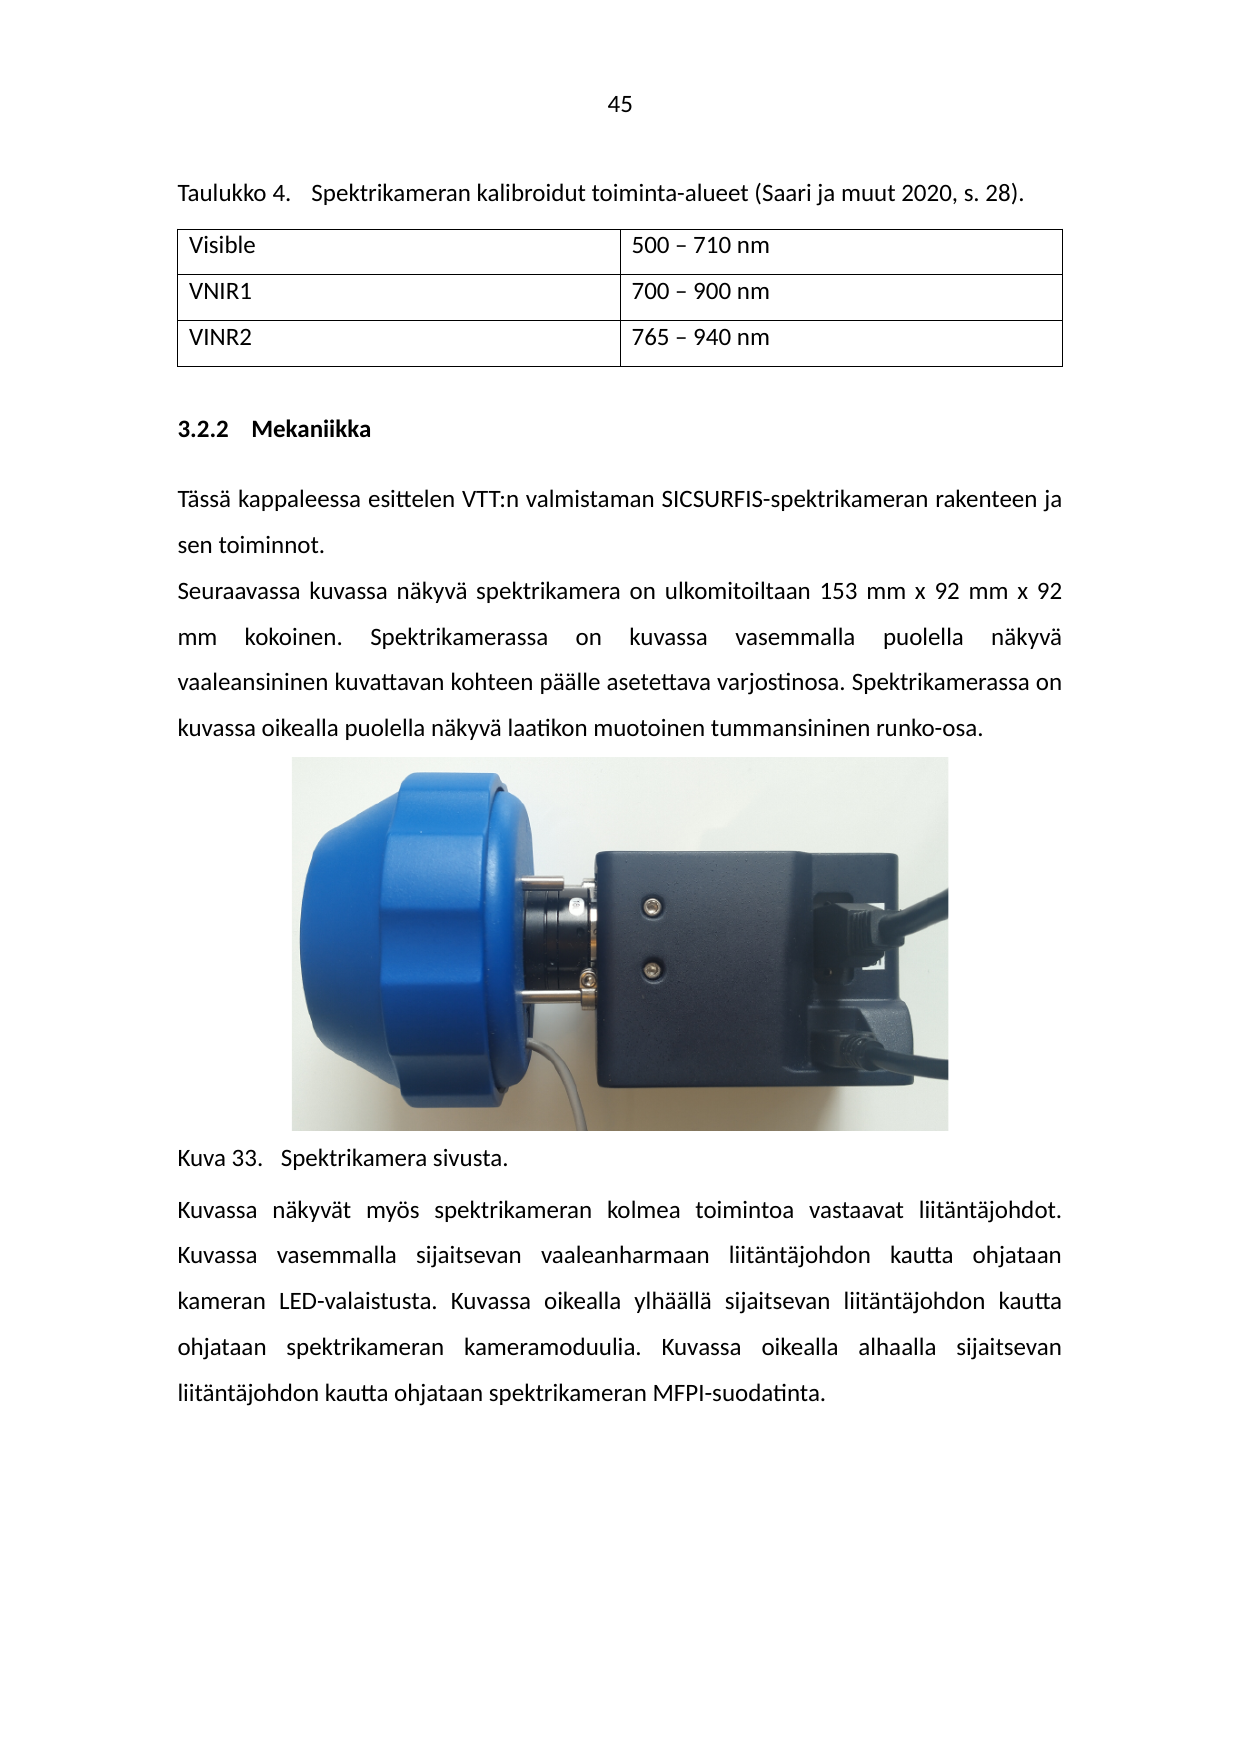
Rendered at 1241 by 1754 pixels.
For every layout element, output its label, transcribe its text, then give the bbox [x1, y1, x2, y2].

subtitle Mekaniikka [177, 413, 1063, 443]
table_header 500 – 710 nm [621, 230, 1062, 274]
table_cell 765 – 940 nm [621, 321, 1062, 366]
text Tässä kappaleessa esittelen VTT:n valmistaman SICSURFIS-spektrikameran rakenteen ja sen toiminnot. [177, 483, 1063, 560]
table_cell VNIR1 [178, 275, 620, 320]
table_cell VINR2 [178, 321, 620, 366]
text Taulukko 4. Spektrikameran kalibroidut toiminta-alueet (Saari ja muut 2020, s. 28). [177, 177, 1063, 208]
table_header Visible [178, 230, 620, 274]
table_cell 700 – 900 nm [621, 275, 1062, 320]
text Kuvassa näkyvät myös spektrikameran kolmea toimintoa vastaavat liitäntäjohdot. Kuvassa vasemmalla sijaitsevan vaaleanharmaan liitäntäjohdon kautta ohjataan kameran LED-valaistusta. Kuvassa oikealla ylhäällä sijaitsevan liitäntäjohdon kautta ohjataan spektrikameran kameramoduulia. Kuvassa oikealla alhaalla sijaitsevan liitäntäjohdon kautta ohjataan spektrikameran MFPI-suodatinta. [177, 1194, 1063, 1407]
picture [291, 757, 949, 1131]
text Seuraavassa kuvassa näkyvä spektrikamera on ulkomitoiltaan 153 mm x 92 mm x 92 mm kokoinen. Spektrikamerassa on kuvassa vasemmalla puolella näkyvä vaaleansininen kuvattavan kohteen päälle asetettava varjostinosa. Spektrikamerassa on kuvassa oikealla puolella näkyvä laatikon muotoinen tummansininen runko-osa. [177, 575, 1063, 743]
text Kuva 33. Spektrikamera sivusta. [177, 1143, 1063, 1173]
